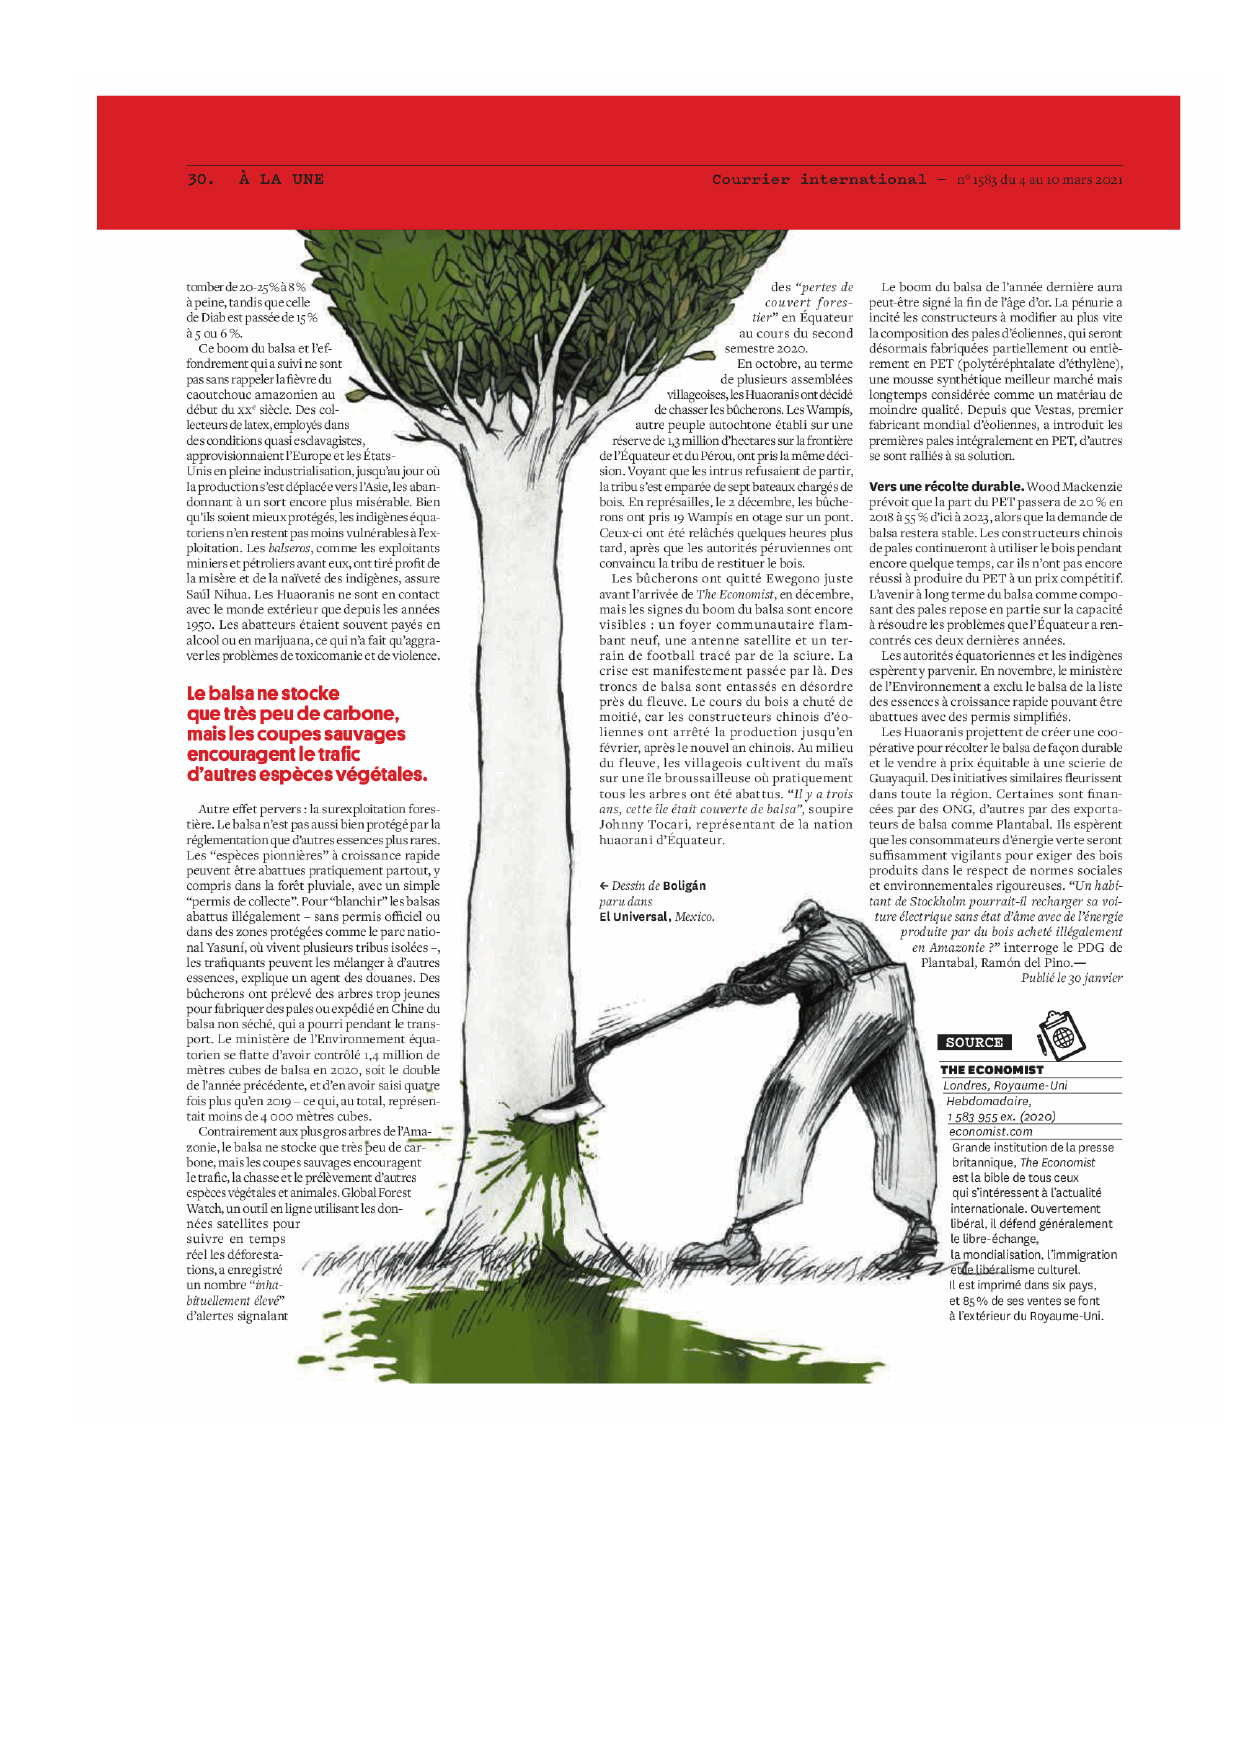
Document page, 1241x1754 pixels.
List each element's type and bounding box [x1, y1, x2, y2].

picture [75, 75, 1222, 1425]
